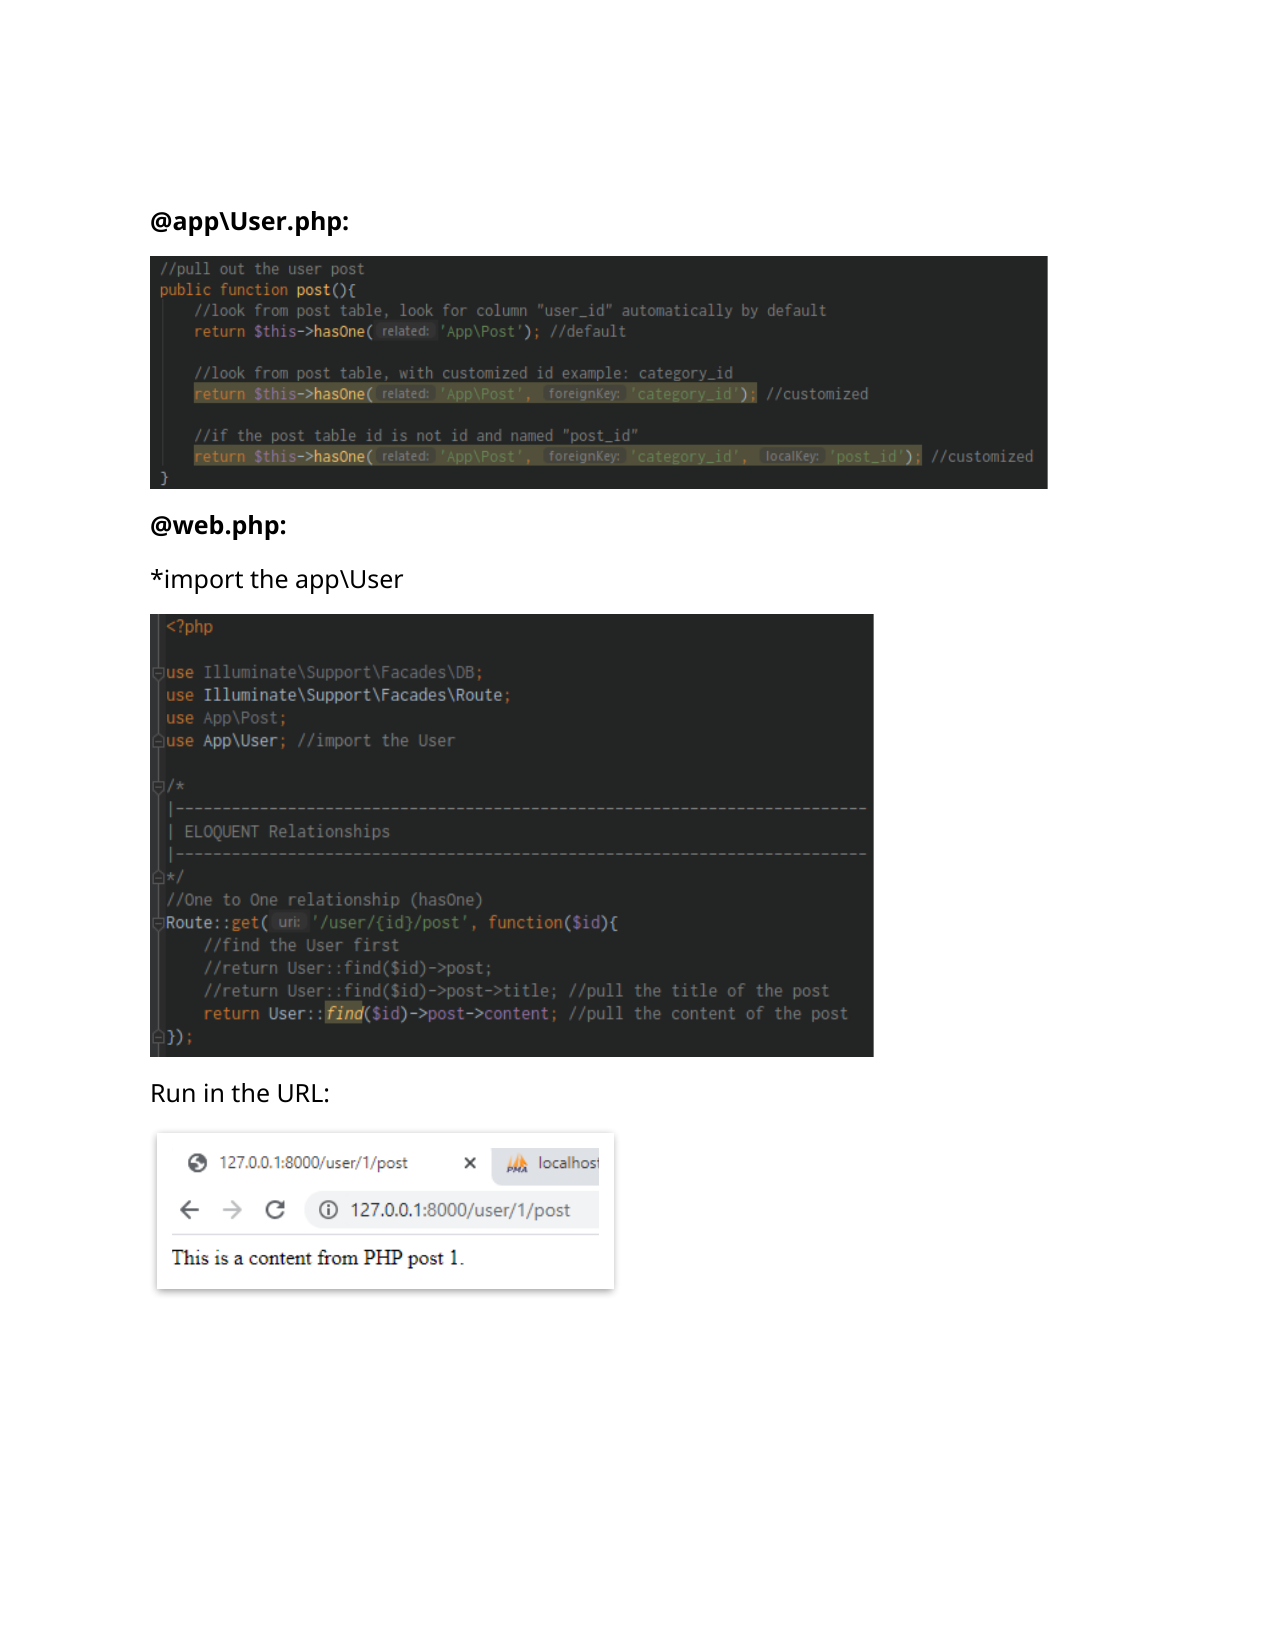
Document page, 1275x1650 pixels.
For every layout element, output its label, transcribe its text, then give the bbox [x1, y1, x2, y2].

picture [150, 256, 1048, 489]
text Run in the URL: [150, 1075, 1125, 1109]
text *import the app\User [150, 561, 1125, 595]
text @web.php: [150, 508, 1125, 542]
picture [172, 1148, 599, 1274]
text @app\User.php: [150, 203, 1125, 237]
picture [150, 614, 874, 1057]
